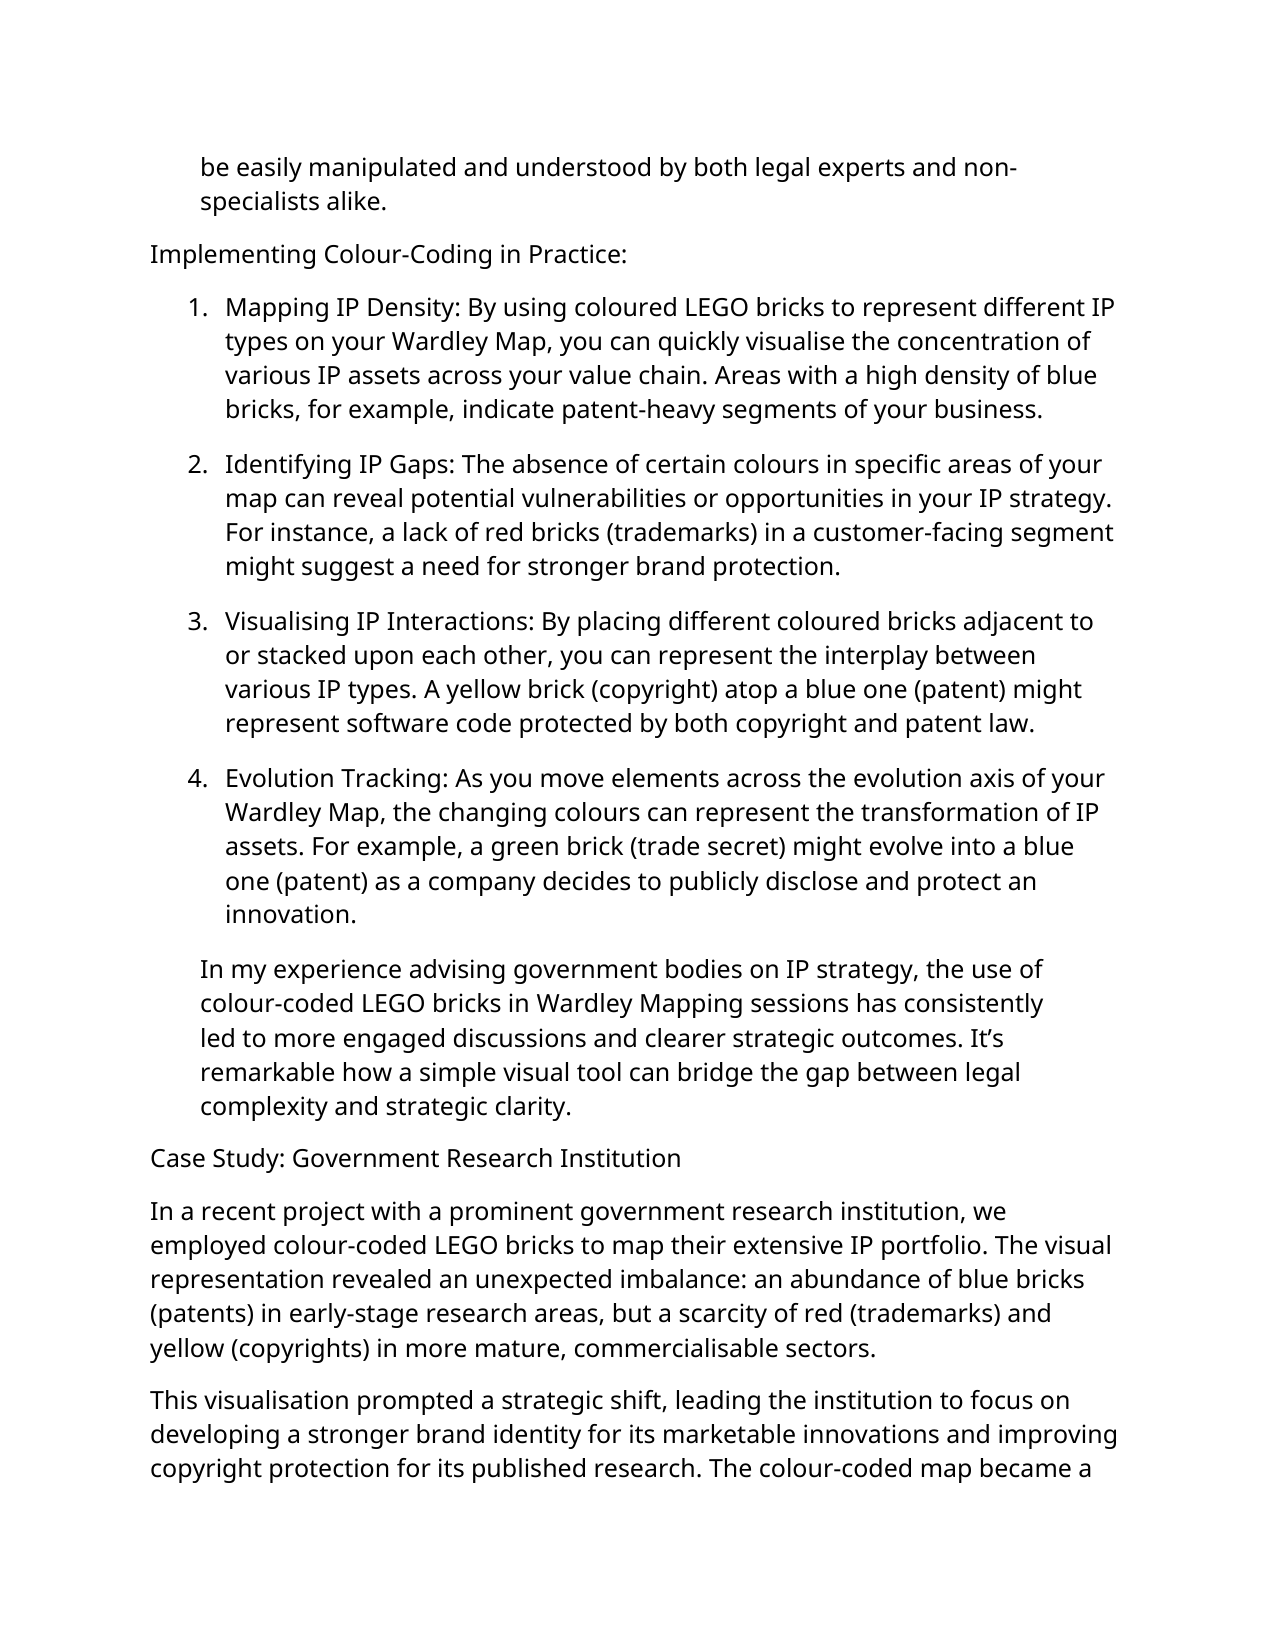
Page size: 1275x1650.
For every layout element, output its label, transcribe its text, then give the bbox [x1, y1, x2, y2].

list Mapping IP Density: By using coloured LEGO bricks to represent different IP types on your Wardley Map, you can quickly visualise the concentration of various IP assets across your value chain. Areas with a high density of blue bricks, for example, indicate patent-heavy segments of your business. [187, 290, 1125, 426]
text In a recent project with a prominent government research institution, we employed colour-coded LEGO bricks to map their extensive IP portfolio. The visual representation revealed an unexpected imbalance: an abundance of blue bricks (patents) in early-stage research areas, but a scarcity of red (trademarks) and yellow (copyrights) in more mature, commercialisable sectors. [150, 1194, 1125, 1364]
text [150, 1383, 1125, 1485]
text Case Study: Government Research Institution [150, 1141, 1125, 1175]
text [200, 150, 1075, 218]
text In my experience advising government bodies on IP strategy, the use of colour-coded LEGO bricks in Wardley Mapping sessions has consistently led to more engaged discussions and clearer strategic outcomes. It’s remarkable how a simple visual tool can bridge the gap between legal complexity and strategic clarity. [200, 952, 1075, 1122]
list Evolution Tracking: As you move elements across the evolution axis of your Wardley Map, the changing colours can represent the transformation of IP assets. For example, a green brick (trade secret) might evolve into a blue one (patent) as a company decides to publicly disclose and protect an innovation. [187, 761, 1125, 931]
list Identifying IP Gaps: The absence of certain colours in specific areas of your map can reveal potential vulnerabilities or opportunities in your IP strategy. For instance, a lack of red bricks (trademarks) in a customer-facing segment might suggest a need for stronger brand protection. [187, 447, 1125, 583]
list Visualising IP Interactions: By placing different coloured bricks adjacent to or stacked upon each other, you can represent the interplay between various IP types. A yellow brick (copyright) atop a blue one (patent) might represent software code protected by both copyright and patent law. [187, 604, 1125, 740]
text Implementing Colour-Coding in Practice: [150, 237, 1125, 271]
